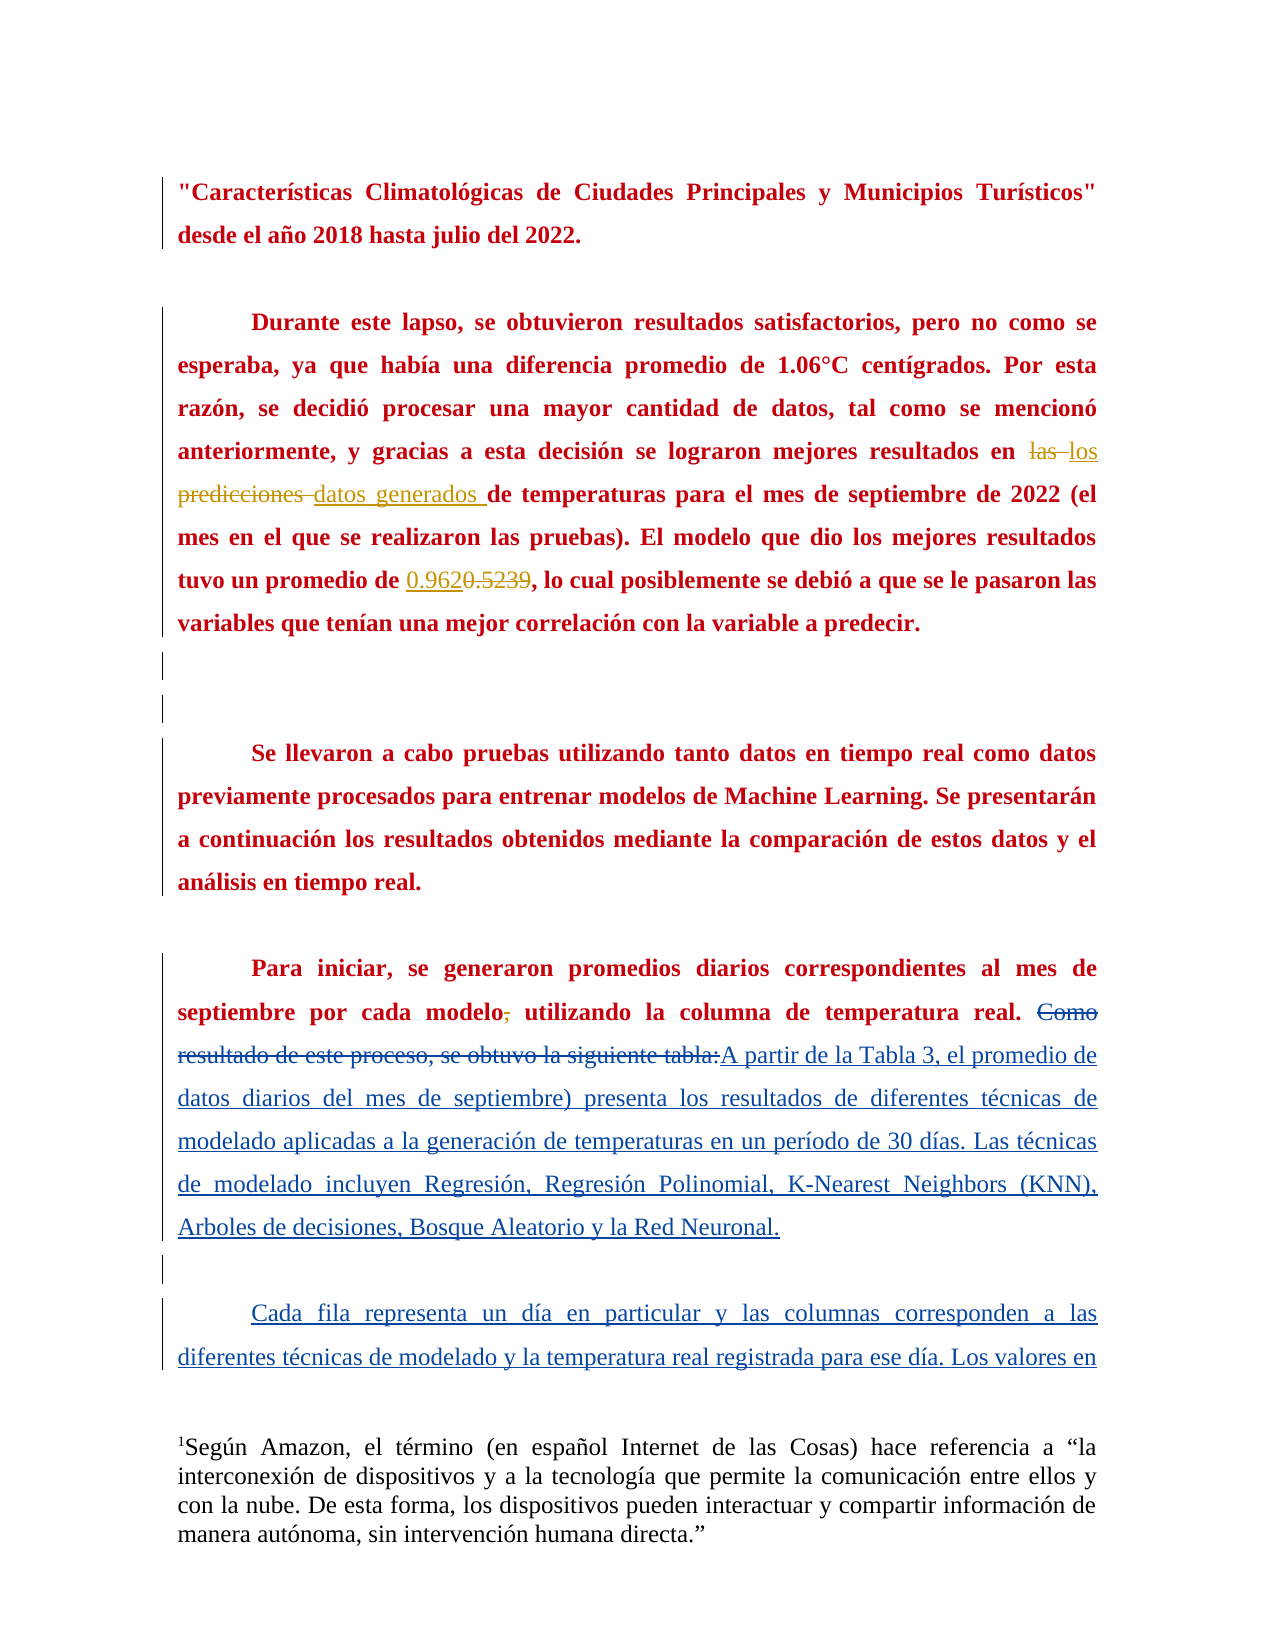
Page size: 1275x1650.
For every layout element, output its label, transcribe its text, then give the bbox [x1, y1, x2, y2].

text Para iniciar, se generaron promedios diarios correspondientes al mes de septiembre por cada modelo utilizando la columna de temperatura real. [177, 953, 1098, 1108]
text Para iniciar, se generaron promedios diarios correspondientes al mes de septiembre por cada modelo utilizando la columna de temperatura real. [177, 1195, 1098, 1241]
text Durante este lapso, se obtuvieron resultados satisfactorios, pero no como se esperaba, ya que había una diferencia promedio de 1.06°C centígrados. Por esta razón, se decidió procesar una mayor cantidad de datos, tal como se mencionó anteriormente, y gracias a esta decisión se lograron mejores resultados en de temperaturas para el mes de septiembre de 2022 (el mes en el que se realizaron las pruebas). El modelo que dio los mejores resultados tuvo un promedio de , lo cual posiblemente se debió a que se le pasaron las variables que tenían una mejor correlación con la variable a predecir. [177, 307, 1098, 637]
text Se llevaron a cabo pruebas utilizando tanto datos en tiempo real como datos previamente procesados para entrenar modelos de Machine Learning. Se presentarán a continuación los resultados obtenidos mediante la comparación de estos datos y el análisis en tiempo real. [177, 738, 1098, 896]
text Para iniciar, se generaron promedios diarios correspondientes al mes de septiembre por cada modelo utilizando la columna de temperatura real. [177, 1152, 1098, 1194]
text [177, 177, 1098, 249]
text Para iniciar, se generaron promedios diarios correspondientes al mes de septiembre por cada modelo utilizando la columna de temperatura real. [177, 1109, 1098, 1151]
